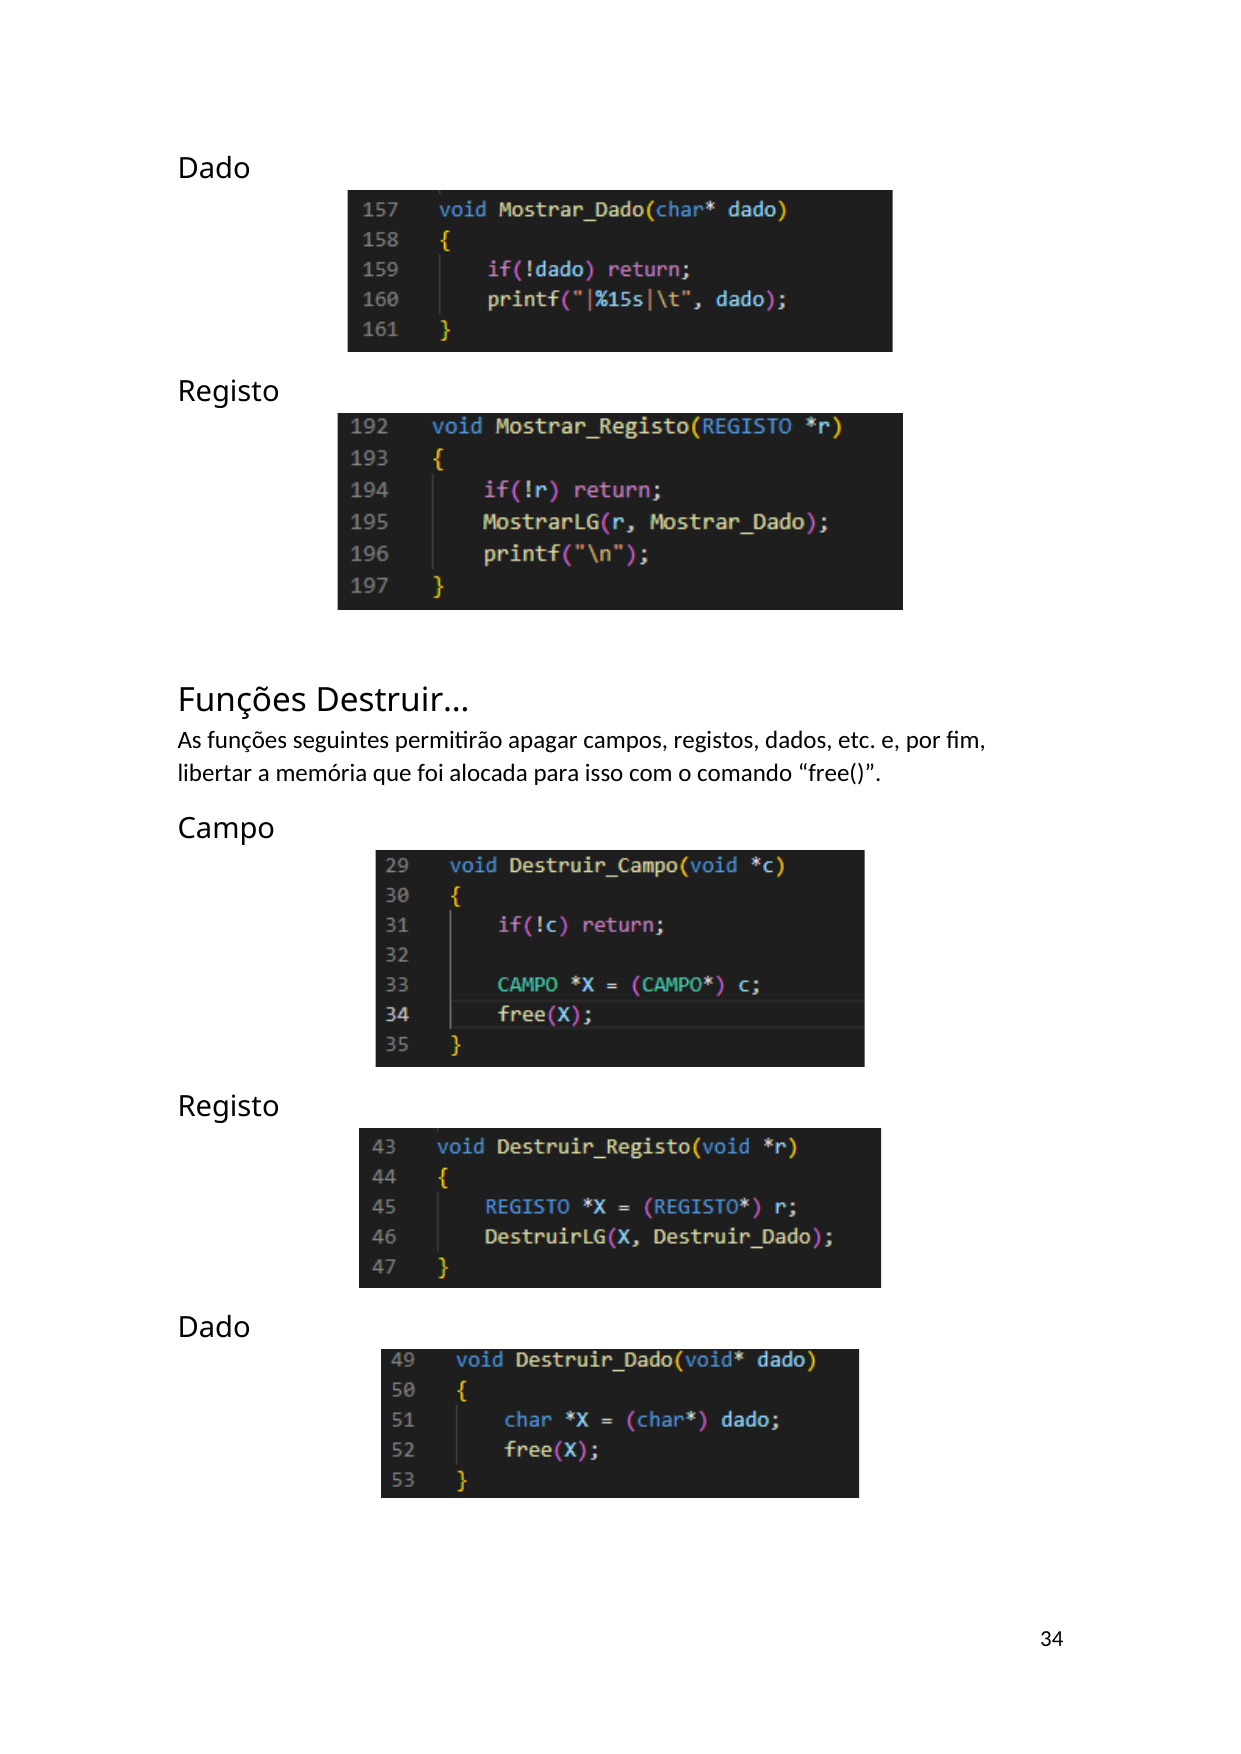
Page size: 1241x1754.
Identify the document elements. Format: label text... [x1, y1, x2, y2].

subtitle Funções Destruir… [177, 676, 1063, 721]
subtitle Dado [177, 1306, 1063, 1346]
subtitle Campo [177, 807, 1063, 847]
picture [337, 413, 903, 610]
picture [347, 190, 893, 352]
subtitle Registo [177, 370, 1063, 410]
picture [359, 1128, 882, 1288]
text As funções seguintes permitirão apagar campos, registos, dados, etc. e, por fim, libertar a memória que foi alocada para isso com o comando “free()”. [177, 724, 1063, 788]
subtitle Dado [177, 148, 1063, 187]
picture [381, 1349, 860, 1498]
subtitle Registo [177, 1085, 1063, 1125]
picture [375, 850, 865, 1067]
